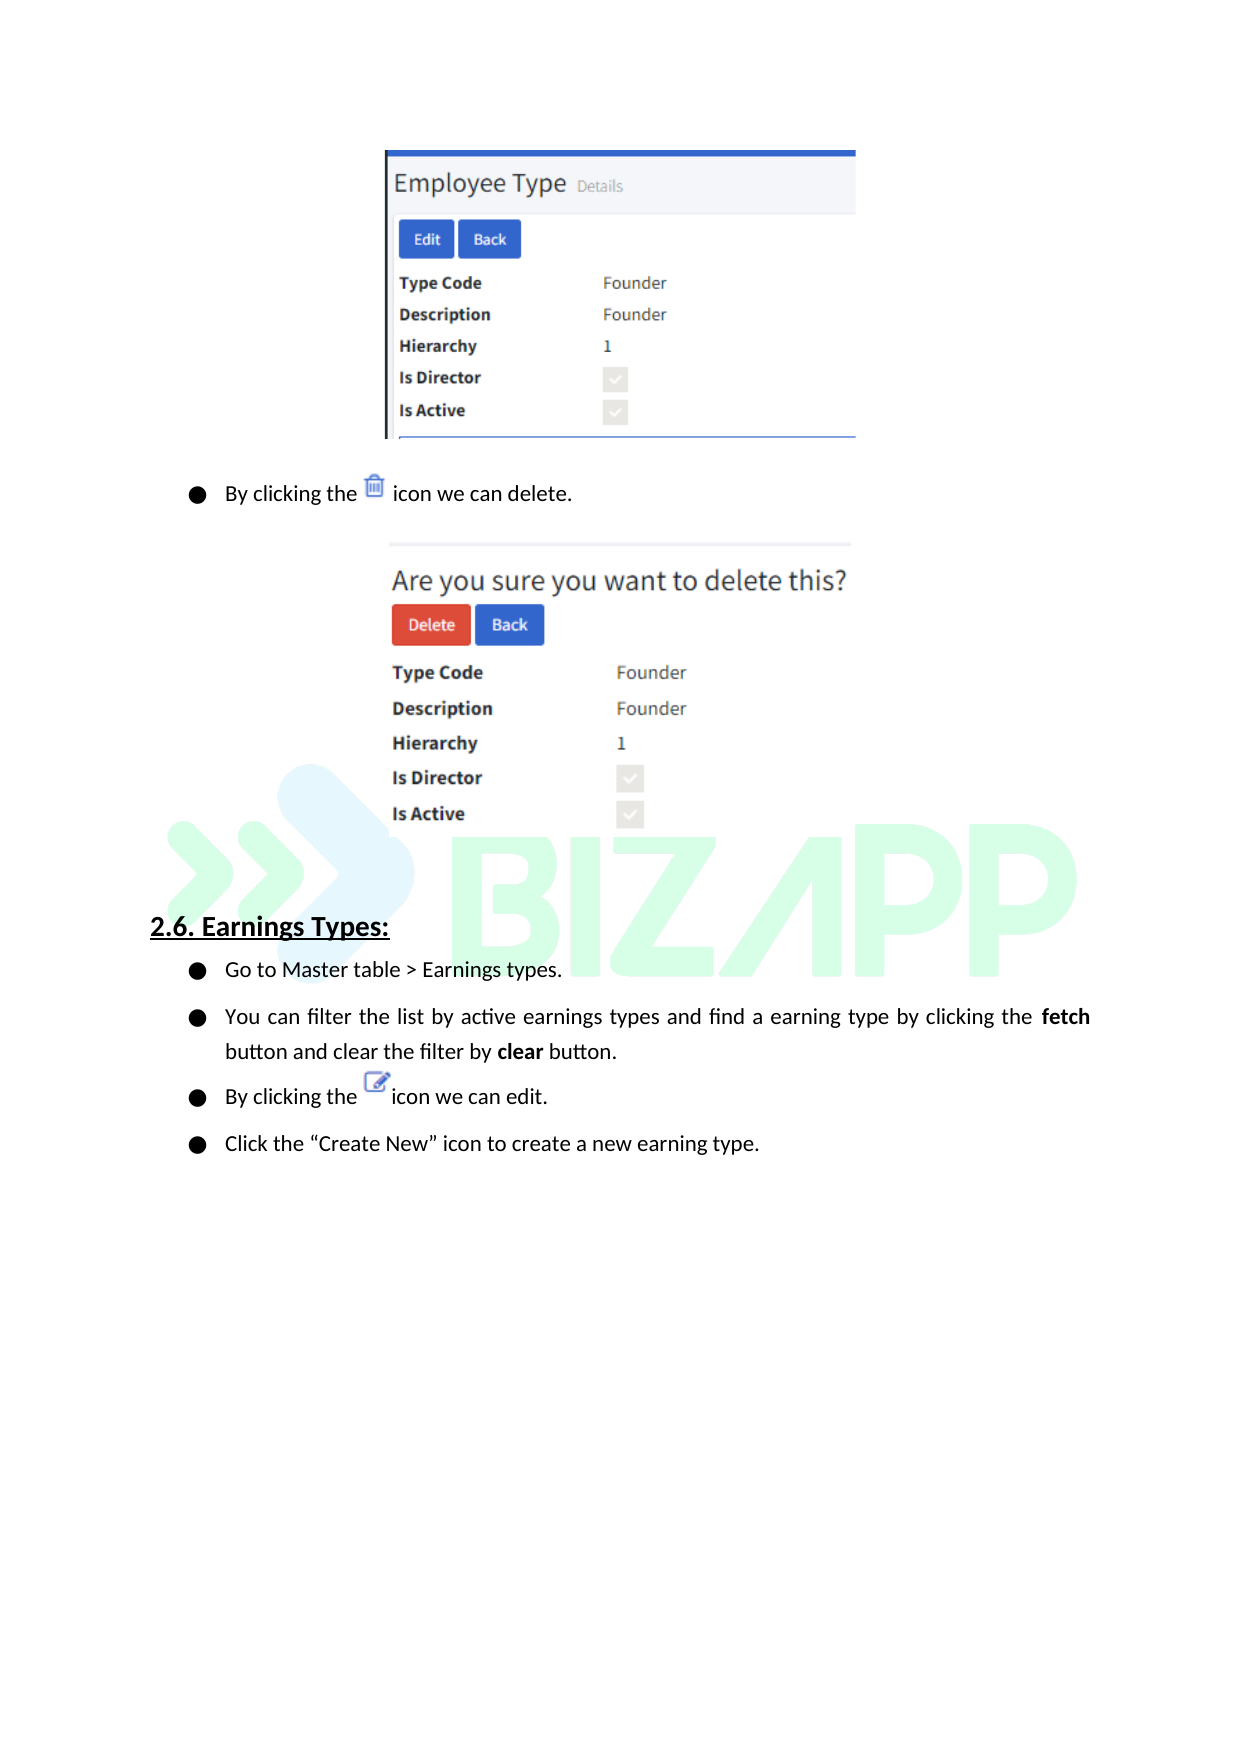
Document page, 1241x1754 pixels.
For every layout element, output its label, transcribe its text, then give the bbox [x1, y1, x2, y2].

picture [362, 1065, 392, 1105]
list Go to Master table > Earnings types. [187, 943, 1090, 990]
list By clicking the icon we can edit. [187, 1065, 1090, 1117]
picture [362, 466, 393, 502]
list Click the “Create New” icon to create a new earning type. [187, 1117, 1090, 1164]
picture [384, 150, 856, 439]
text 2.6. Earnings Types: [150, 908, 1090, 943]
picture [388, 542, 852, 837]
list By clicking the icon we can delete. [187, 467, 1090, 514]
list You can filter the list by active earnings types and find a earning type by clicking the fetch button and clear the filter by clear button. [187, 990, 1090, 1065]
